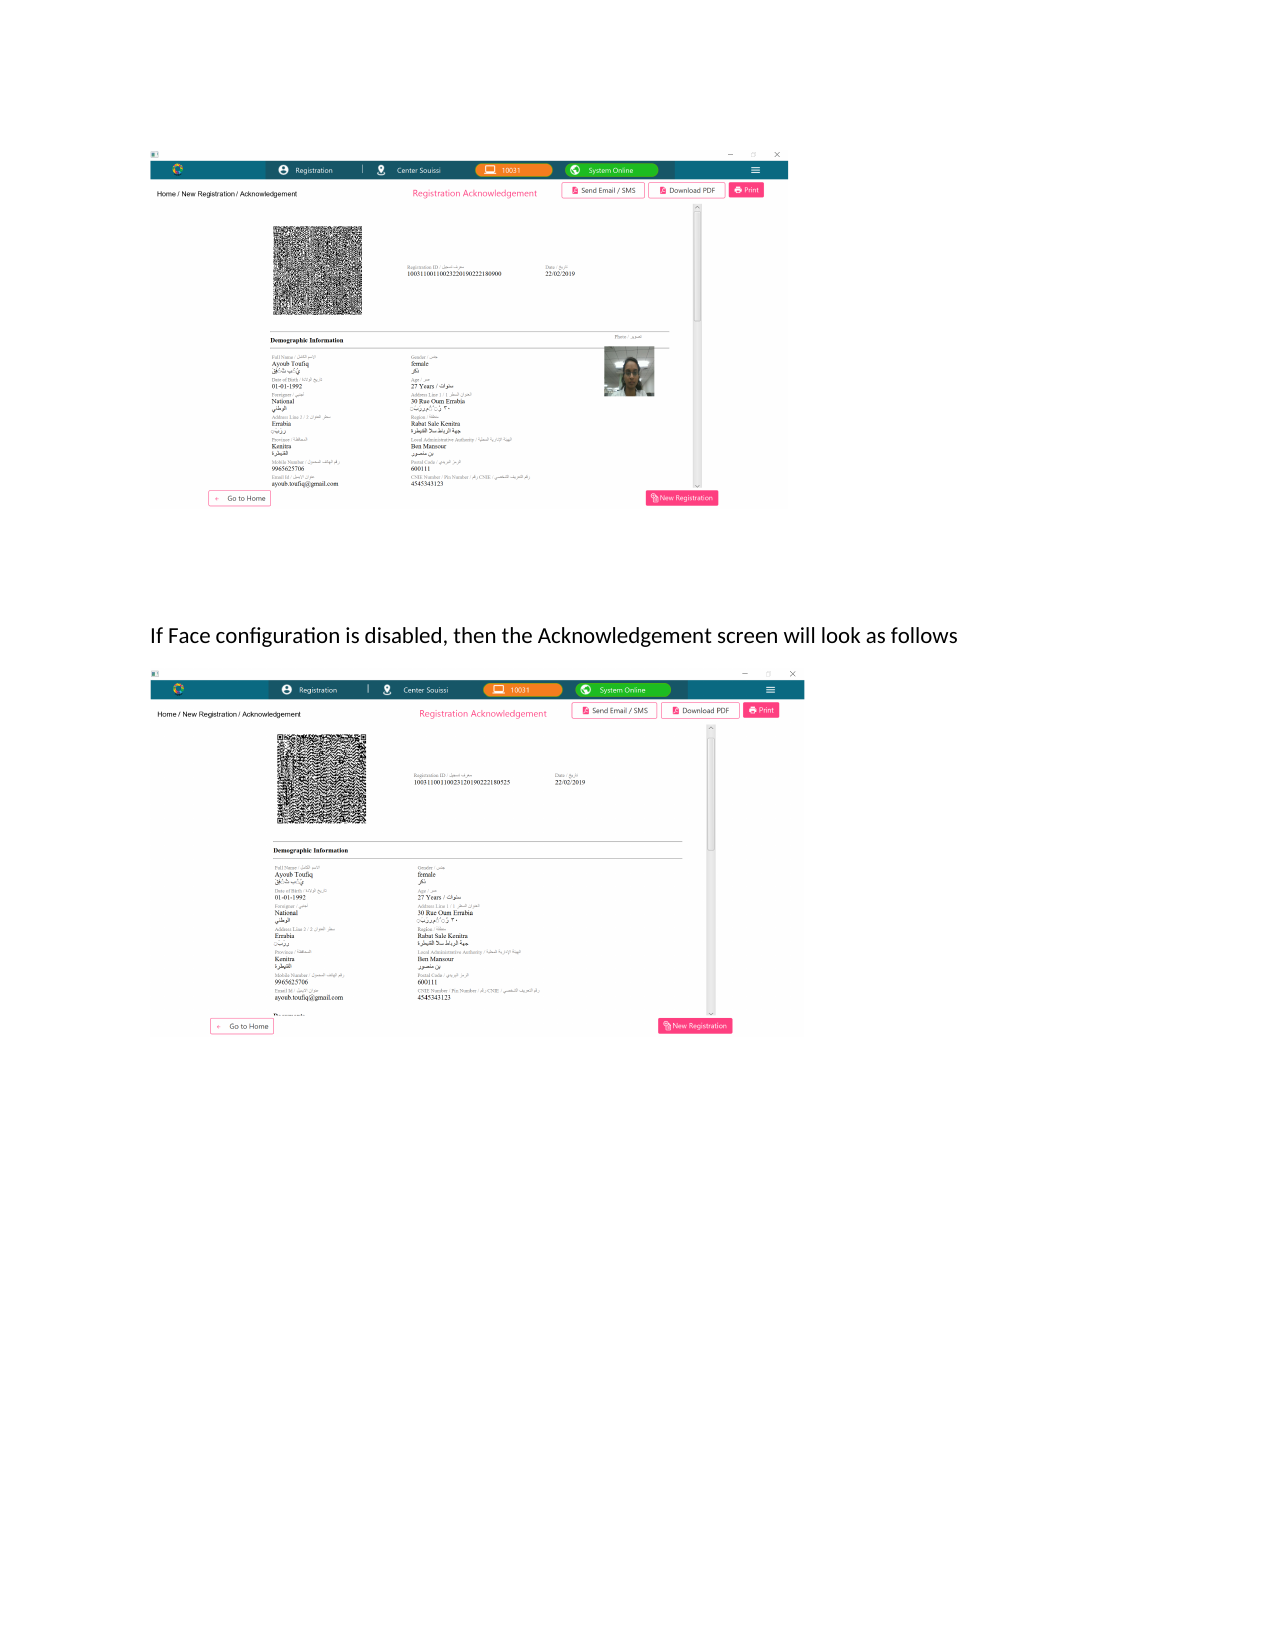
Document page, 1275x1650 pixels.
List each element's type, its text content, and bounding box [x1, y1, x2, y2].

picture [150, 150, 789, 509]
picture [174, 684, 183, 695]
picture [752, 168, 760, 173]
picture [173, 164, 182, 175]
text If Face configuration is disabled, then the Acknowledgement screen will look as follows [150, 622, 1125, 649]
picture [150, 668, 805, 1037]
picture [767, 687, 775, 692]
